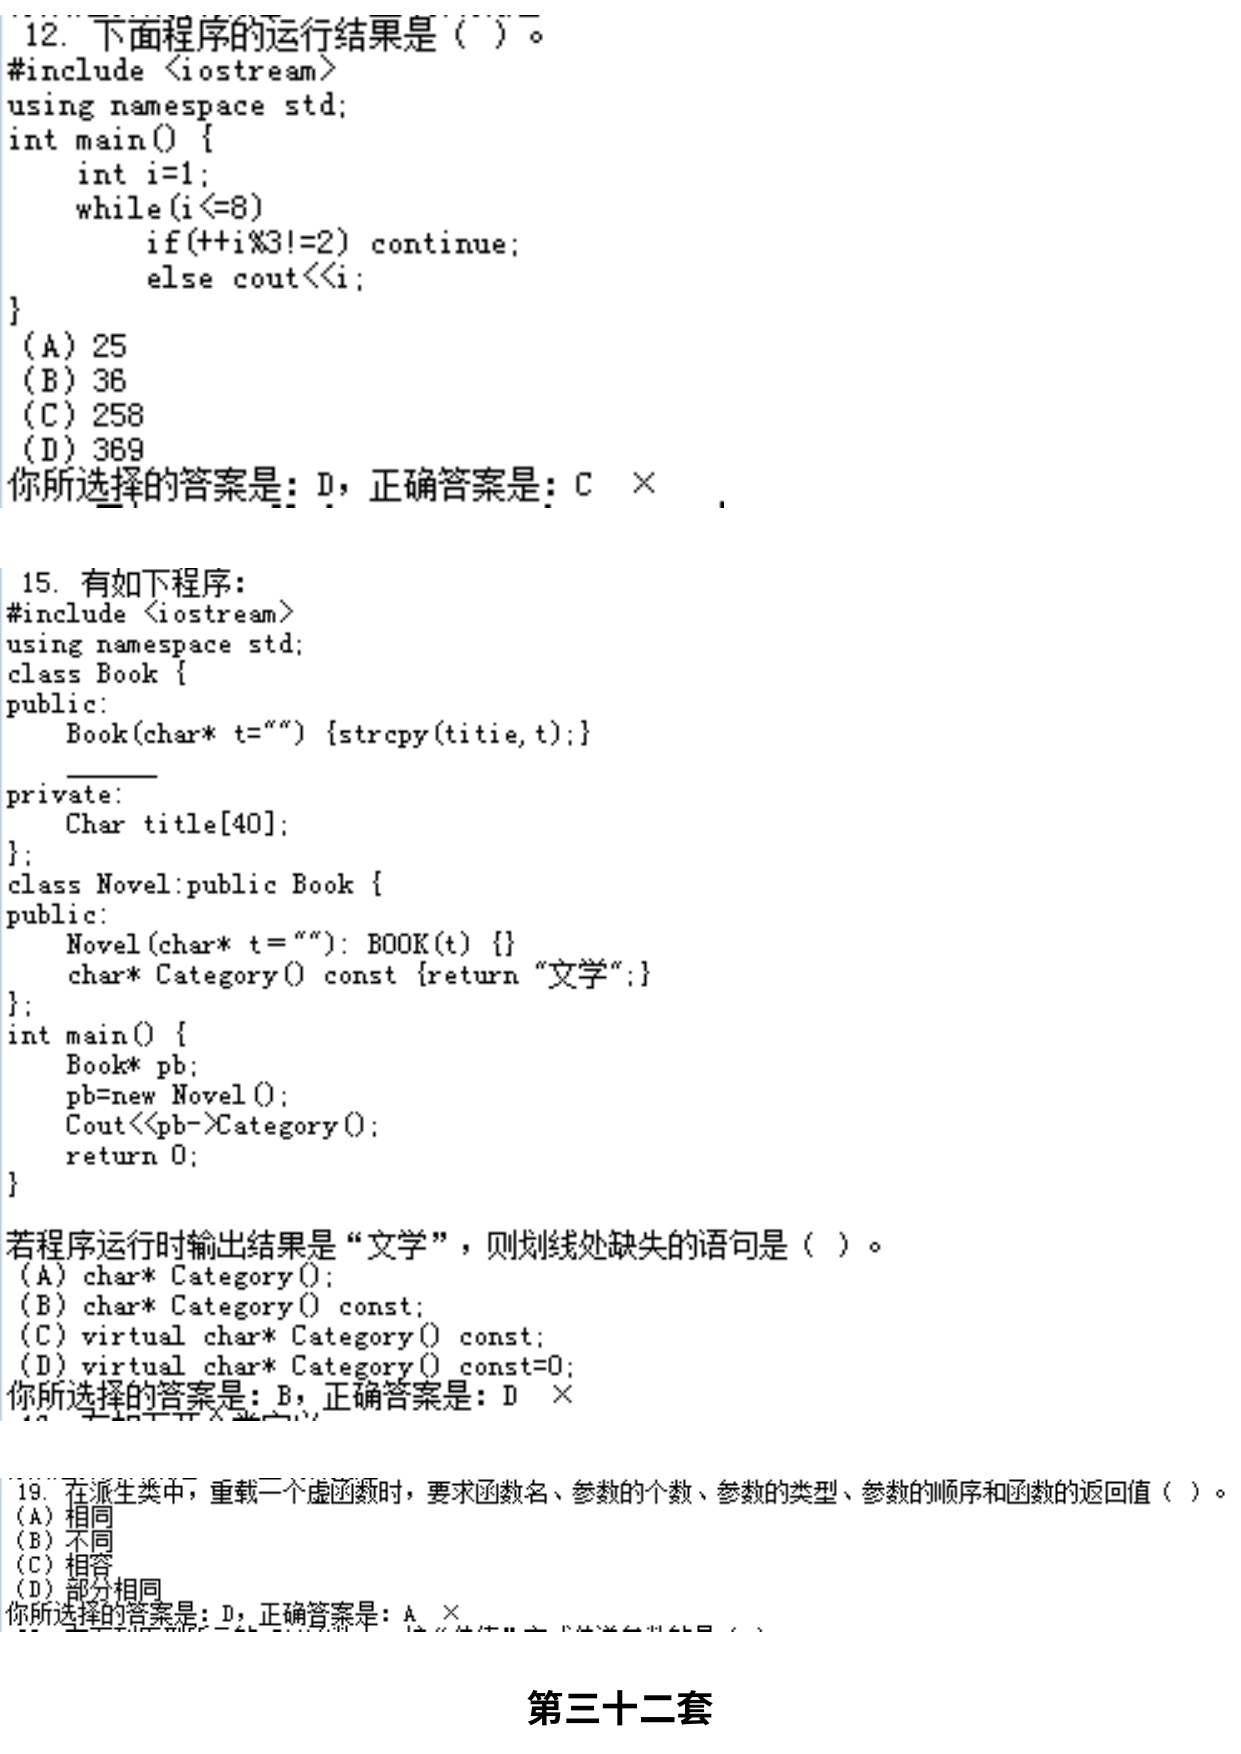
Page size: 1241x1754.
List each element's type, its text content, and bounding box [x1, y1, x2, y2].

picture [0, 15, 724, 508]
text 第三十二套 [0, 1673, 1240, 1738]
picture [0, 568, 946, 1421]
picture [0, 1478, 1233, 1632]
